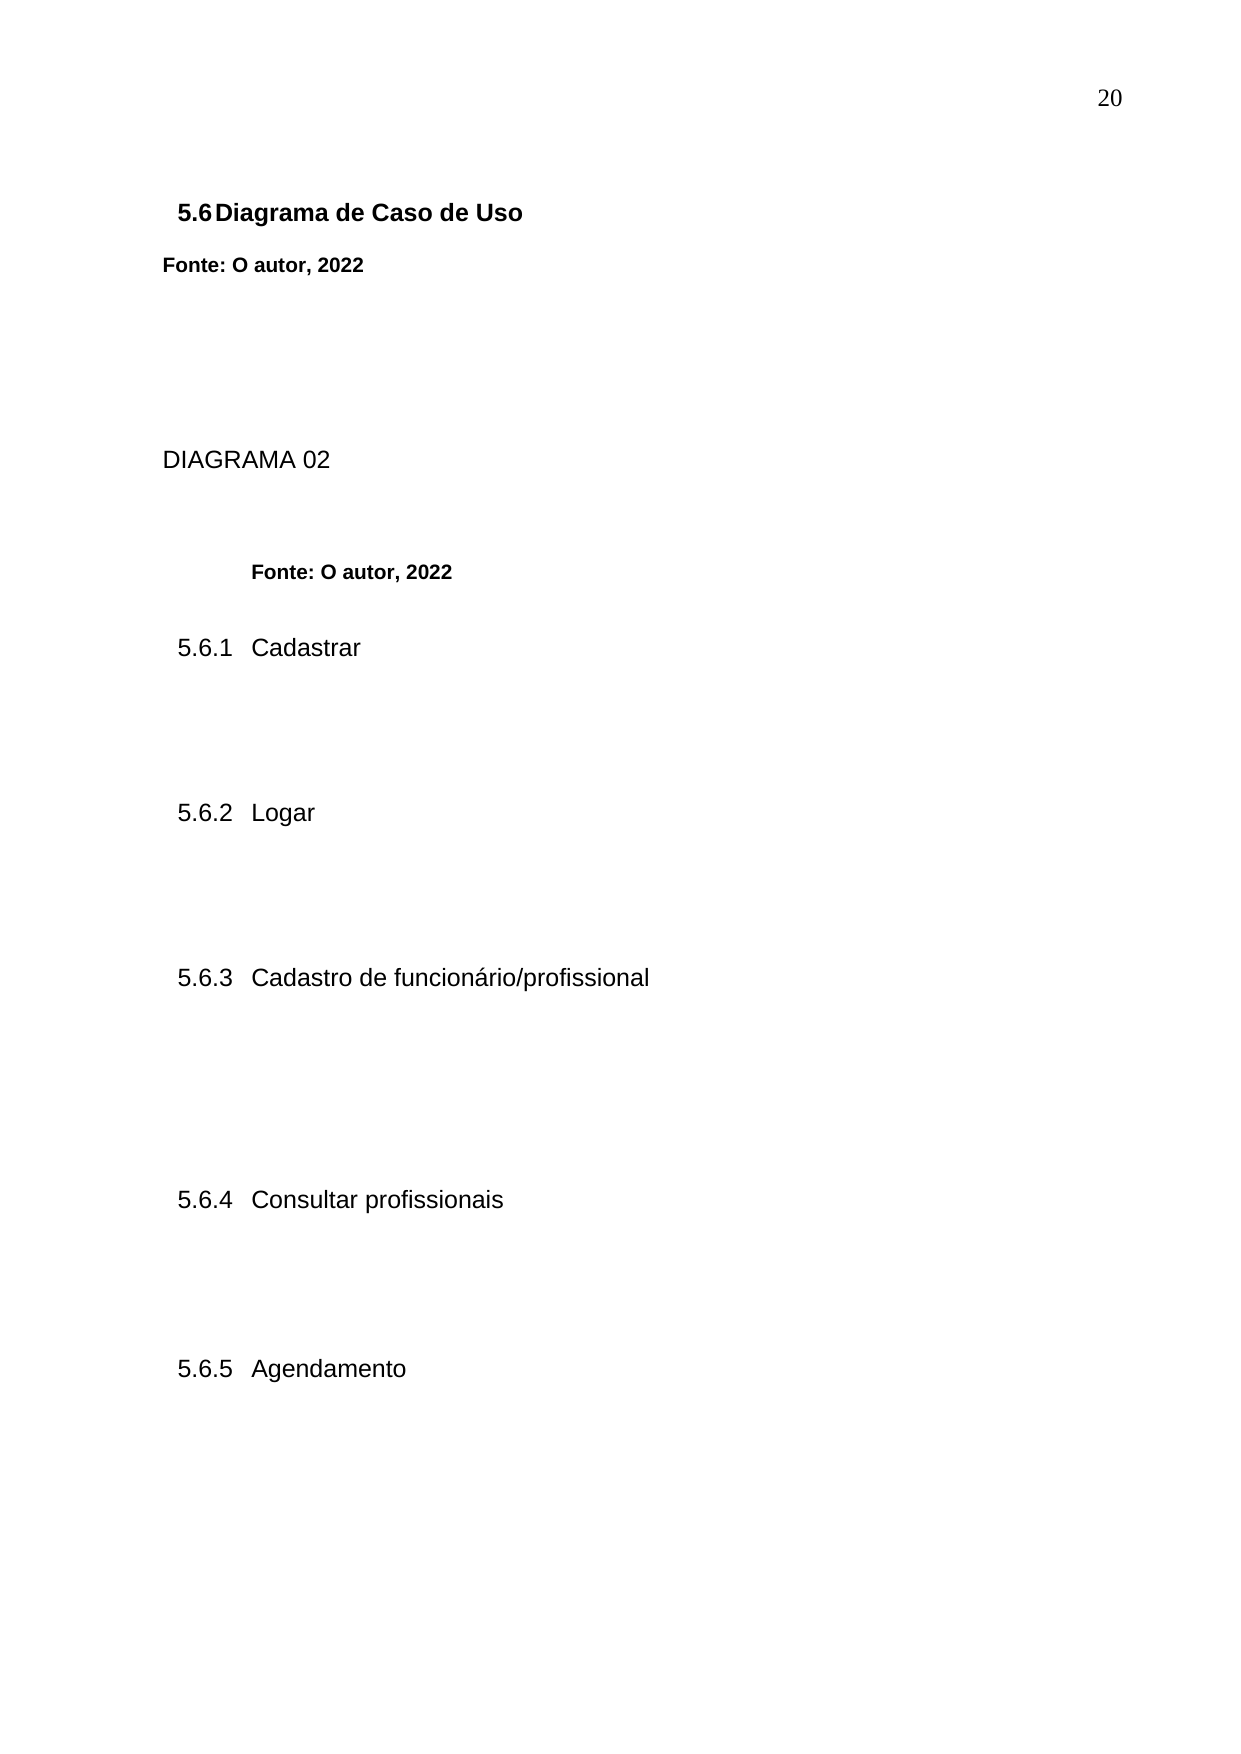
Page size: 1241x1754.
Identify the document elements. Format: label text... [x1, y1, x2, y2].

subtitle Agendamento [177, 1354, 1122, 1383]
subtitle Logar [177, 798, 1122, 827]
text Fonte: O autor, 2022 [177, 560, 1122, 584]
subtitle Cadastrar [177, 633, 1122, 662]
text Fonte: O autor, 2022 [162, 253, 1122, 277]
text DIAGRAMA 02 [162, 445, 1122, 474]
subtitle Consultar profissionais [177, 1185, 1122, 1214]
subtitle Diagrama de Caso de Uso [177, 198, 1122, 226]
subtitle Cadastro de funcionário/profissional [177, 963, 1122, 992]
